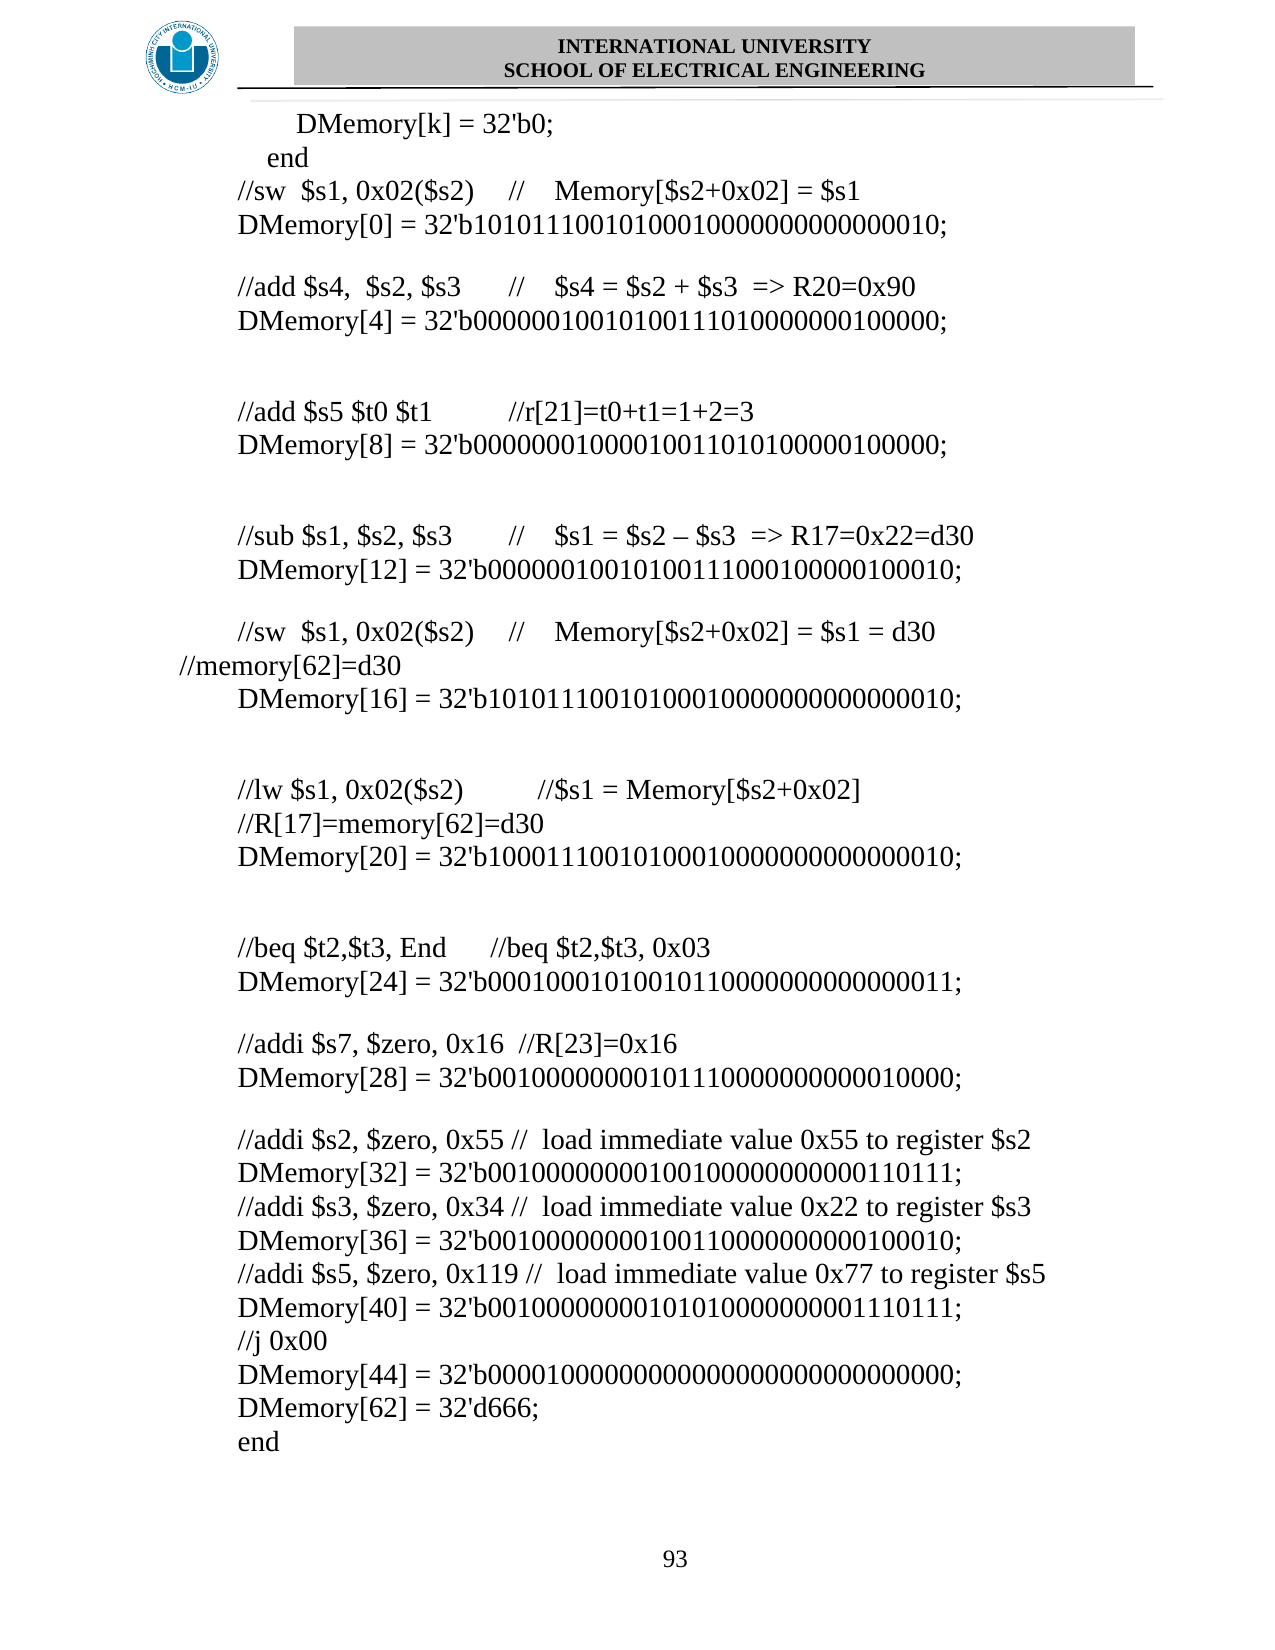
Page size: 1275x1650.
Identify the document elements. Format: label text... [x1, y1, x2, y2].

text DMemory[32] = 32'b00100000000100100000000000110111; [179, 1156, 1169, 1189]
text DMemory[k] = 32'b0; [179, 106, 1169, 140]
text DMemory[36] = 32'b00100000000100110000000000100010; [179, 1223, 1169, 1256]
text DMemory[28] = 32'b00100000000101110000000000010000; [179, 1060, 1169, 1093]
text DMemory[40] = 32'b00100000000101010000000001110111; [179, 1290, 1169, 1323]
text //lw $s1, 0x02($s2) // $s1 = Memory[$s2+0x02] [179, 772, 1169, 806]
text DMemory[8] = 32'b00000001000010011010100000100000; [179, 427, 1169, 461]
text //addi $s3, $zero, 0x34 // load immediate value 0x22 to register $s3 [179, 1189, 1169, 1223]
text DMemory[16] = 32'b10101110010100010000000000000010; [179, 681, 1169, 715]
text DMemory[4] = 32'b00000010010100111010000000100000; [179, 303, 1169, 336]
text //addi $s7, $zero, 0x16 //R[23]=0x16 [179, 1026, 1169, 1060]
text DMemory[24] = 32'b00010001010010110000000000000011; [179, 964, 1169, 997]
picture [144, 19, 219, 95]
text end [179, 1424, 1169, 1457]
text DMemory[44] = 32'b00001000000000000000000000000000; [179, 1357, 1169, 1390]
text end [179, 140, 1169, 173]
text //addi $s5, $zero, 0x119 // load immediate value 0x77 to register $s5 [179, 1256, 1169, 1290]
text DMemory[0] = 32'b10101110010100010000000000000010; [179, 207, 1169, 240]
text DMemory[20] = 32'b10001110010100010000000000000010; [179, 839, 1169, 873]
text //add $s4, $s2, $s3 // $s4 = $s2 + $s3 => R20=0x90 [179, 269, 1169, 303]
text //addi $s2, $zero, 0x55 // load immediate value 0x55 to register $s2 [179, 1122, 1169, 1156]
text //sub $s1, $s2, $s3 // $s1 = $s2 – $s3 => R17=0x22=d30 [179, 518, 1169, 552]
text //sw $s1, 0x02($s2) // Memory[$s2+0x02] = $s1 = d30 //memory[62]=d30 [179, 614, 1169, 681]
text //j 0x00 [179, 1323, 1169, 1357]
text DMemory[12] = 32'b00000010010100111000100000100010; [179, 552, 1169, 585]
text DMemory[62] = 32'd666; [179, 1390, 1169, 1424]
text //R[17]=memory[62]=d30 [179, 806, 1169, 839]
text //sw $s1, 0x02($s2) // Memory[$s2+0x02] = $s1 [179, 173, 1169, 207]
text //beq $t2,$t3, End //beq $t2,$t3, 0x03 [179, 930, 1169, 964]
text //add $s5 $t0 $t1 //r[21]=t0+t1=1+2=3 [179, 394, 1169, 427]
